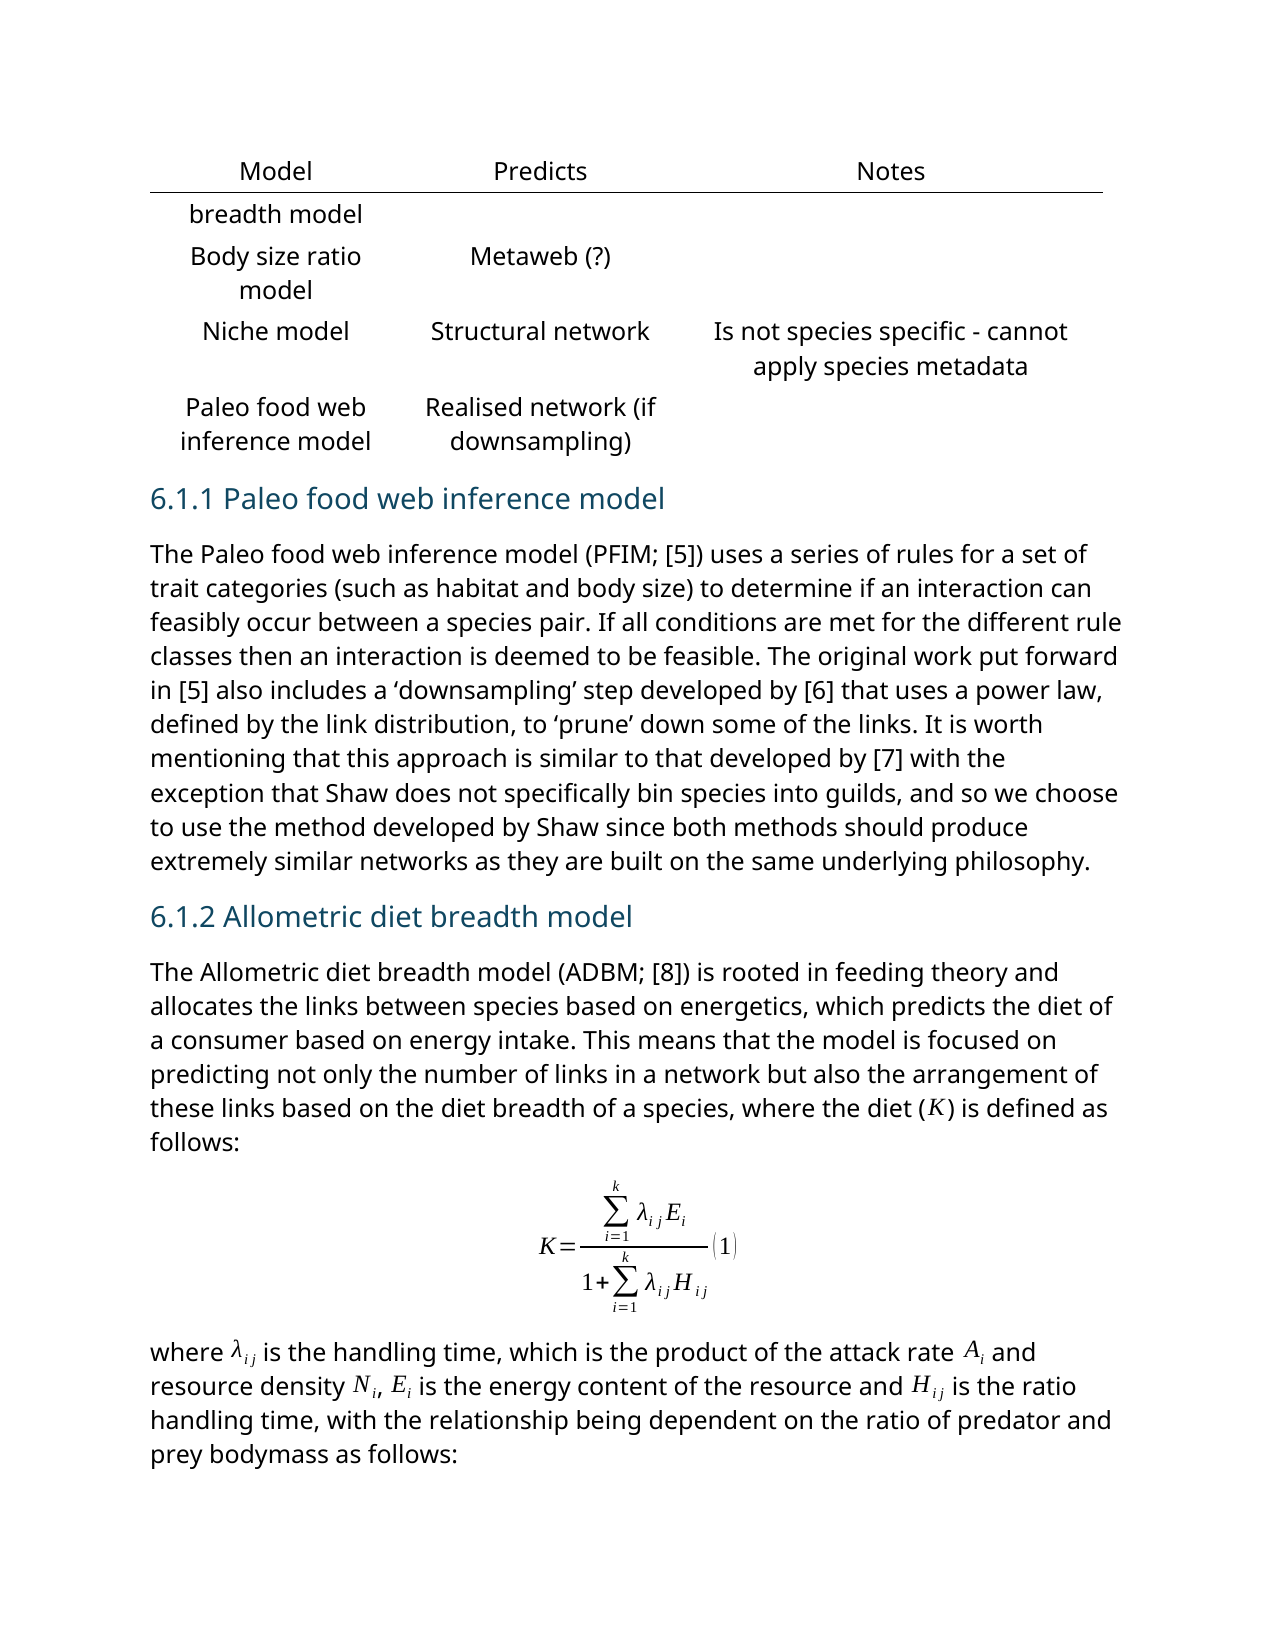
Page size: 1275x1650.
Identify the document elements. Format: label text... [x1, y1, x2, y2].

text where is the handling time, which is the product of the attack rate and resource density , is the energy content of the resource and is the ratio handling time, with the relationship being dependent on the ratio of predator and prey bodymass as follows: [150, 1335, 1125, 1471]
text The Allometric diet breadth model (ADBM; [8]) is rooted in feeding theory and allocates the links between species based on energetics, which predicts the diet of a consumer based on energy intake. This means that the model is focused on predicting not only the number of links in a network but also the arrangement of these links based on the diet breadth of a species, where the diet () is defined as follows: [150, 954, 1125, 1159]
subtitle 6.1.2 Allometric diet breadth model [150, 896, 1125, 936]
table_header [139, 150, 1114, 462]
text The Paleo food web inference model (PFIM; [5]) uses a series of rules for a set of trait categories (such as habitat and body size) to determine if an interaction can feasibly occur between a species pair. If all conditions are met for the different rule classes then an interaction is deemed to be feasible. The original work put forward in [5] also includes a ‘downsampling’ step developed by [6] that uses a power law, defined by the link distribution, to ‘prune’ down some of the links. It is worth mentioning that this approach is similar to that developed by [7] with the exception that Shaw does not specifically bin species into guilds, and so we choose to use the method developed by Shaw since both methods should produce extremely similar networks as they are built on the same underlying philosophy. [150, 537, 1125, 877]
subtitle 6.1.1 Paleo food web inference model [150, 478, 1125, 518]
